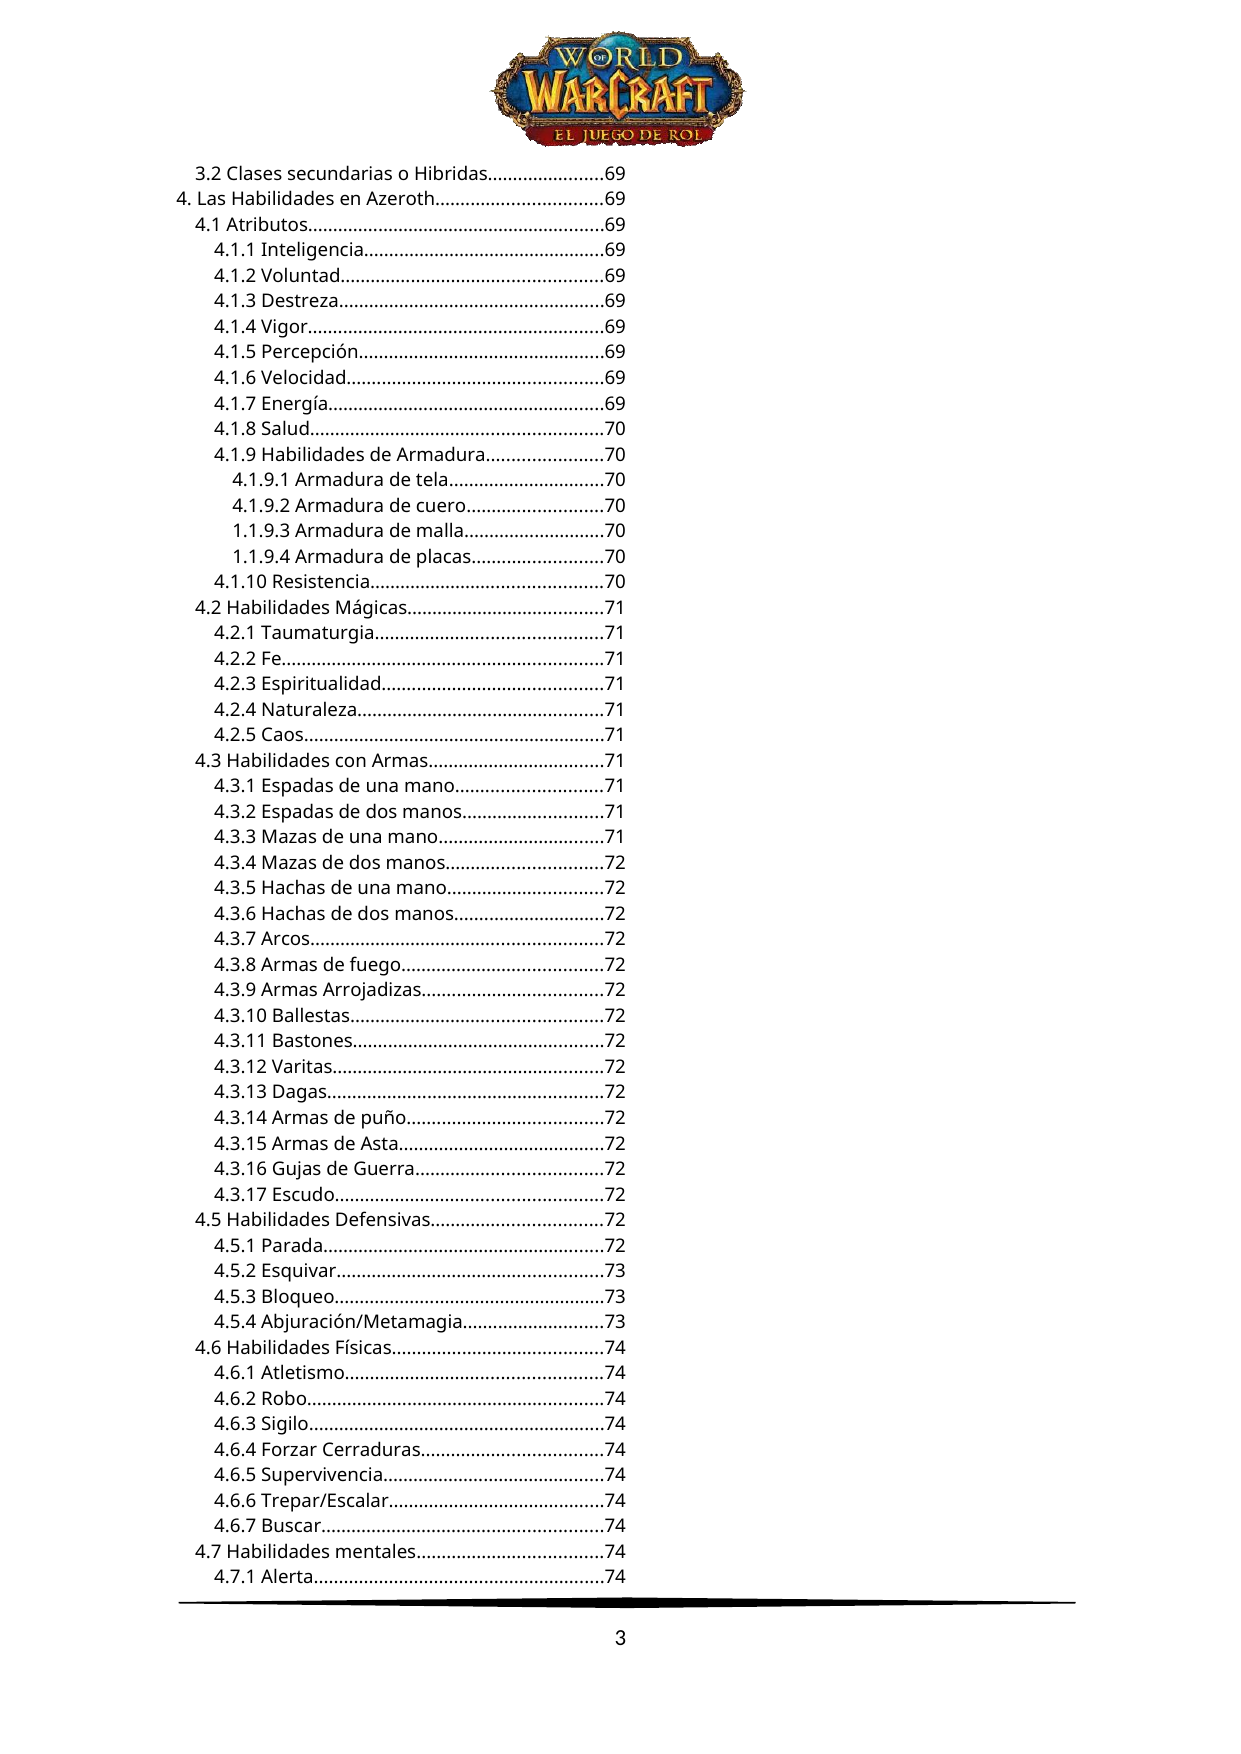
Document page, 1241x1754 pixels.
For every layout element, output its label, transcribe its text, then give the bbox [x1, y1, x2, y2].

text 4.2.4 Naturaleza 71 [214, 696, 1063, 722]
text 4.1.8 Salud 70 [214, 415, 1063, 441]
text 4.6 Habilidades Físicas 74 [195, 1334, 1063, 1359]
text 4.1.9.1 Armadura de tela 70 [232, 466, 1063, 492]
text 4.3.2 Espadas de dos manos 71 [214, 798, 1063, 824]
text 4.1.9 Habilidades de Armadura 70 [214, 441, 1063, 466]
text 4.6.1 Atletismo 74 [214, 1359, 1063, 1385]
text 4.3.7 Arcos 72 [214, 926, 1063, 951]
text 4.5 Habilidades Defensivas 72 [195, 1206, 1063, 1232]
text 4.3.6 Hachas de dos manos 72 [214, 900, 1063, 926]
text 4.3.8 Armas de fuego 72 [214, 951, 1063, 977]
text 4.5.1 Parada 72 [214, 1232, 1063, 1257]
text 4.3.11 Bastones 72 [214, 1028, 1063, 1053]
text 4.7.1 Alerta 74 [214, 1564, 1063, 1589]
text 4.2.1 Taumaturgia 71 [214, 619, 1063, 645]
text 4.1.2 Voluntad 69 [214, 262, 1063, 288]
text 4.3.14 Armas de puño 72 [214, 1104, 1063, 1130]
text 4.6.7 Buscar 74 [214, 1513, 1063, 1538]
text 4.2.2 Fe 71 [214, 645, 1063, 671]
text 4.1.5 Percepción 69 [214, 339, 1063, 364]
text 1.1.9.3 Armadura de malla 70 [232, 517, 1063, 543]
text 4.1.7 Energía 69 [214, 390, 1063, 415]
text 4.3.1 Espadas de una mano 71 [214, 773, 1063, 798]
text 4.2.5 Caos 71 [214, 722, 1063, 747]
text 4.3.3 Mazas de una mano 71 [214, 824, 1063, 849]
text 4.3.12 Varitas 72 [214, 1053, 1063, 1079]
text 4.1 Atributos 69 [195, 211, 1063, 237]
text 4.3.13 Dagas 72 [214, 1079, 1063, 1104]
text 4.1.9.2 Armadura de cuero 70 [232, 492, 1063, 517]
text 4.3.5 Hachas de una mano 72 [214, 875, 1063, 900]
text 4.2.3 Espiritualidad 71 [214, 671, 1063, 696]
text 4.1.6 Velocidad 69 [214, 364, 1063, 390]
text 4.1.3 Destreza 69 [214, 288, 1063, 313]
text 4.2 Habilidades Mágicas 71 [195, 594, 1063, 619]
text 4.3 Habilidades con Armas 71 [195, 747, 1063, 773]
picture [487, 26, 753, 157]
text 4.6.4 Forzar Cerraduras 74 [214, 1436, 1063, 1462]
text 4.5.2 Esquivar 73 [214, 1257, 1063, 1283]
text 4.1.4 Vigor 69 [214, 313, 1063, 339]
text 4.3.9 Armas Arrojadizas 72 [214, 977, 1063, 1002]
text 1.1.9.4 Armadura de placas 70 [232, 543, 1063, 568]
text 4.6.2 Robo 74 [214, 1385, 1063, 1411]
text 4.1.1 Inteligencia 69 [214, 237, 1063, 262]
text 4.3.4 Mazas de dos manos 72 [214, 849, 1063, 875]
text 4.3.10 Ballestas 72 [214, 1002, 1063, 1028]
text 4.3.17 Escudo 72 [214, 1181, 1063, 1206]
text 4.3.16 Gujas de Guerra 72 [214, 1155, 1063, 1181]
text 4.6.6 Trepar/Escalar 74 [214, 1487, 1063, 1513]
text 3.2 Clases secundarias o Hibridas 69 [195, 160, 1063, 186]
text 4.1.10 Resistencia 70 [214, 568, 1063, 594]
text 4. Las Habilidades en Azeroth 69 [176, 186, 1063, 211]
text 4.6.3 Sigilo 74 [214, 1411, 1063, 1436]
text 4.3.15 Armas de Asta 72 [214, 1130, 1063, 1155]
text 4.5.3 Bloqueo 73 [214, 1283, 1063, 1308]
text 4.5.4 Abjuración/Metamagia 73 [214, 1308, 1063, 1334]
text 4.7 Habilidades mentales 74 [195, 1538, 1063, 1564]
text 4.6.5 Supervivencia 74 [214, 1462, 1063, 1487]
